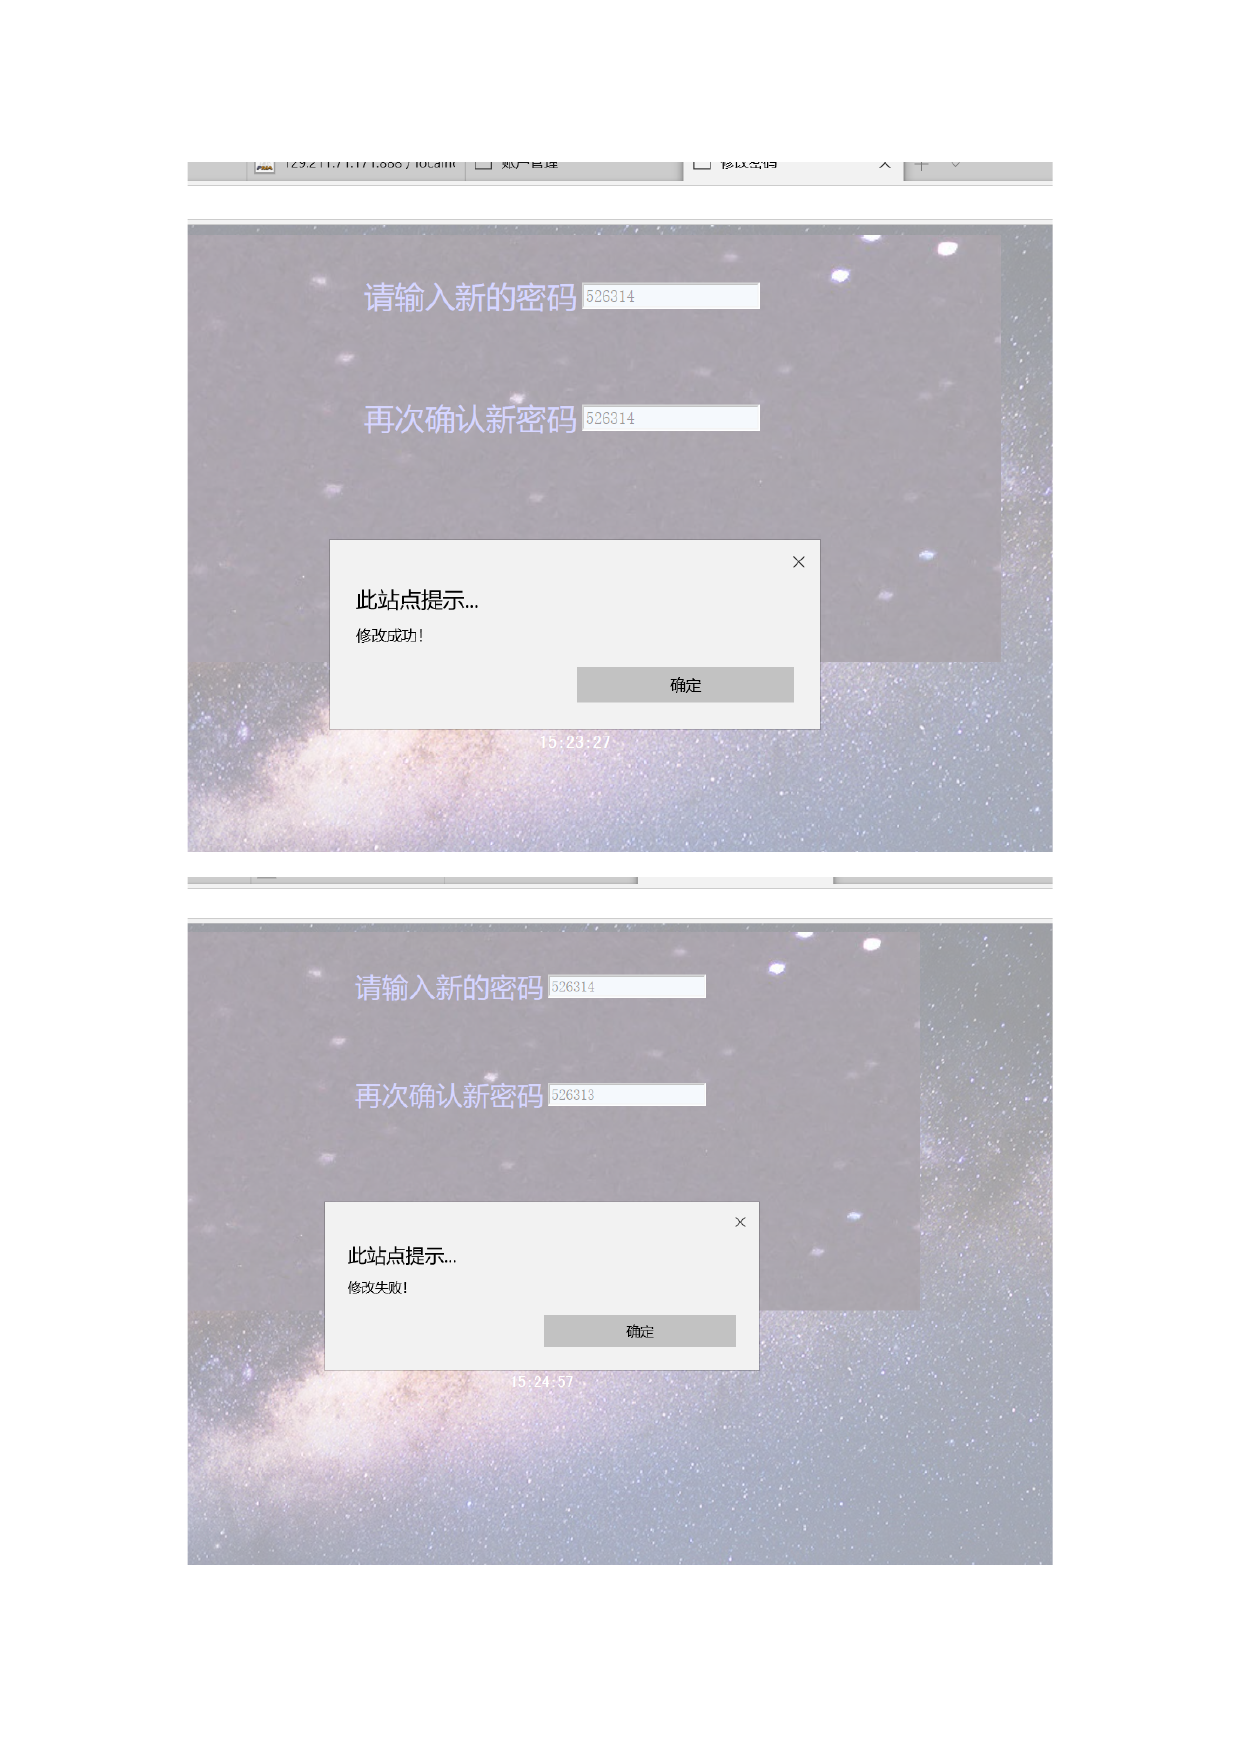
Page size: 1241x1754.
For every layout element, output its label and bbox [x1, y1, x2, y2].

picture [187, 162, 1053, 852]
picture [187, 877, 1053, 1565]
